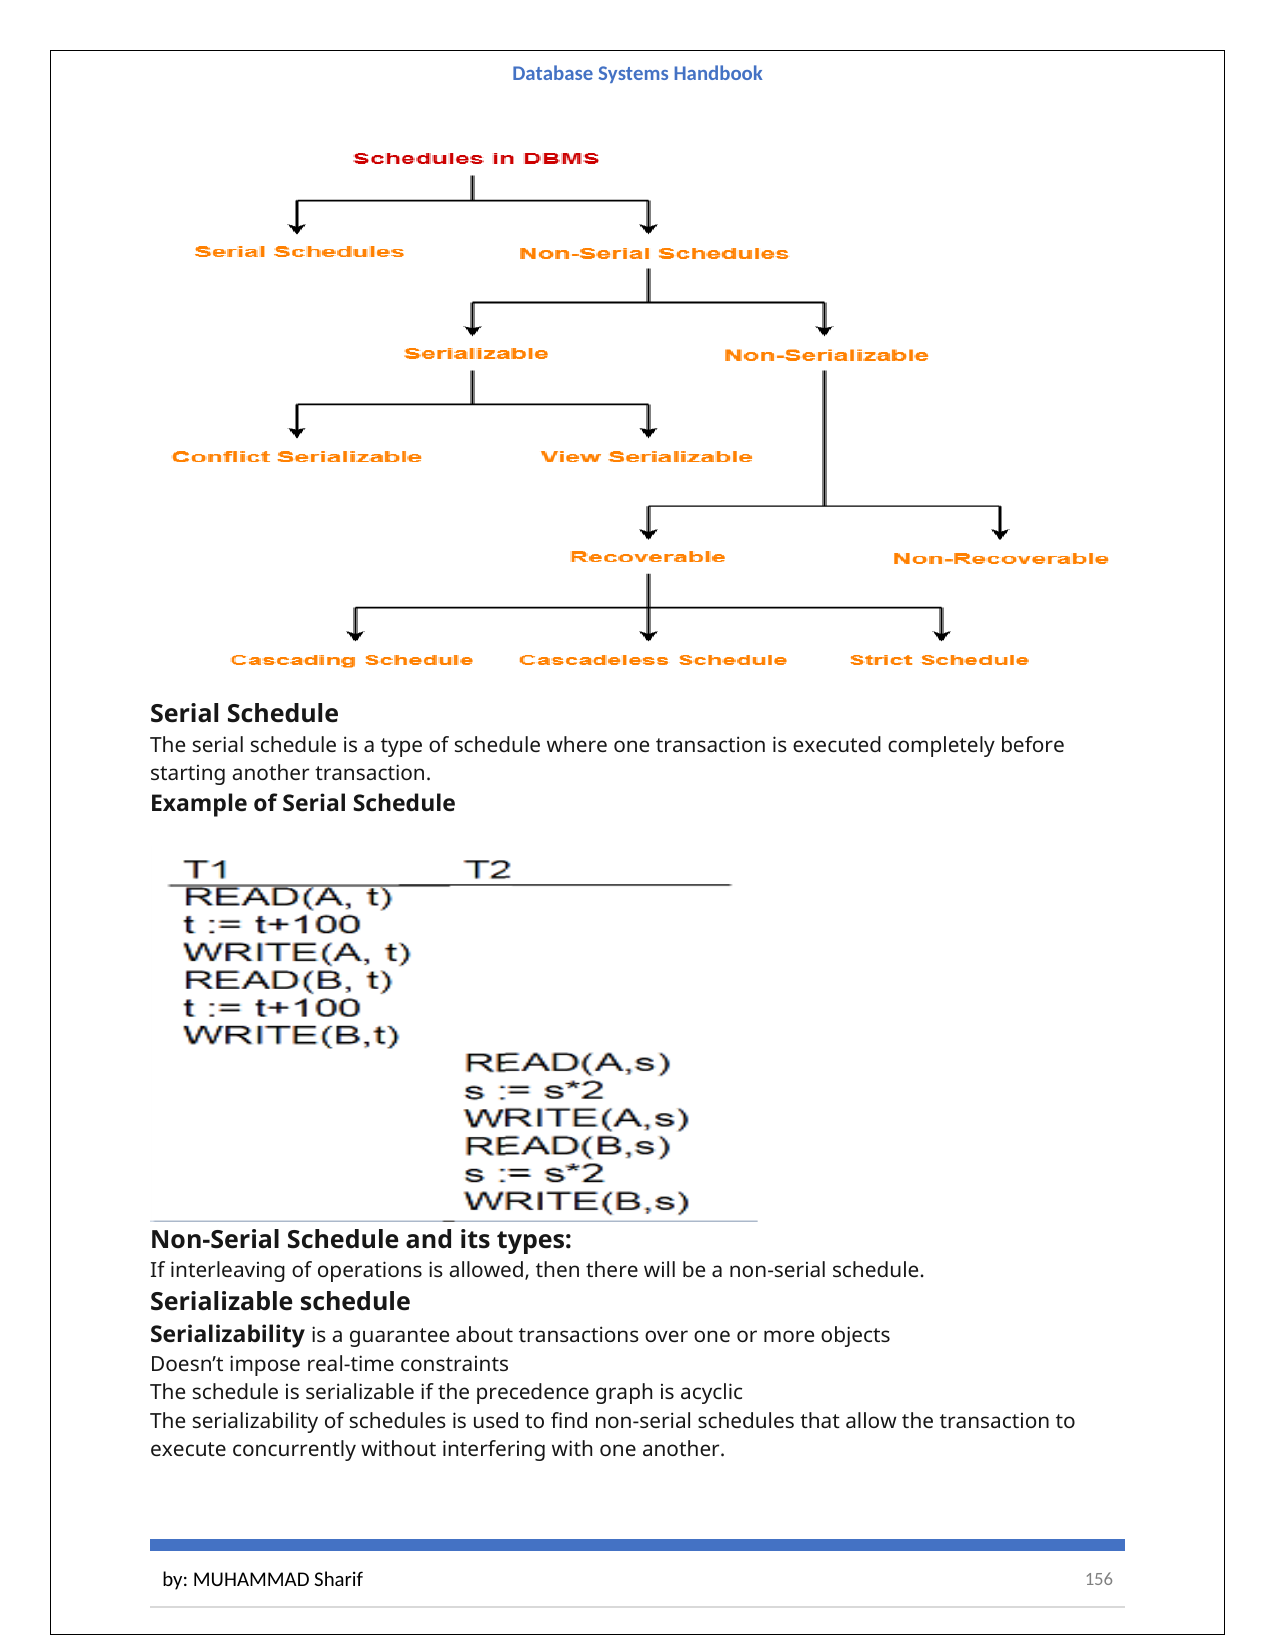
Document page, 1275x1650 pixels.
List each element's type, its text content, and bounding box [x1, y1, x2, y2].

picture [150, 846, 758, 1222]
text The schedule is serializable if the precedence graph is acyclic [150, 1377, 1125, 1406]
text Example of Serial Schedule [150, 787, 1125, 818]
text The serializability of schedules is used to find non-serial schedules that allow the transaction to execute concurrently without interfering with one another. [150, 1406, 1125, 1463]
text Serializability is a guarantee about transactions over one or more objects [150, 1318, 1125, 1349]
text If interleaving of operations is allowed, then there will be a non-serial schedule. [150, 1255, 1125, 1284]
text Non-Serial Schedule and its types: [150, 1221, 1125, 1255]
text Serial Schedule [150, 696, 1125, 730]
text Doesn’t impose real-time constraints [150, 1349, 1125, 1377]
text The serial schedule is a type of schedule where one transaction is executed completely before starting another transaction. [150, 730, 1125, 787]
text Serializable schedule [150, 1284, 1125, 1318]
picture [150, 150, 1125, 668]
